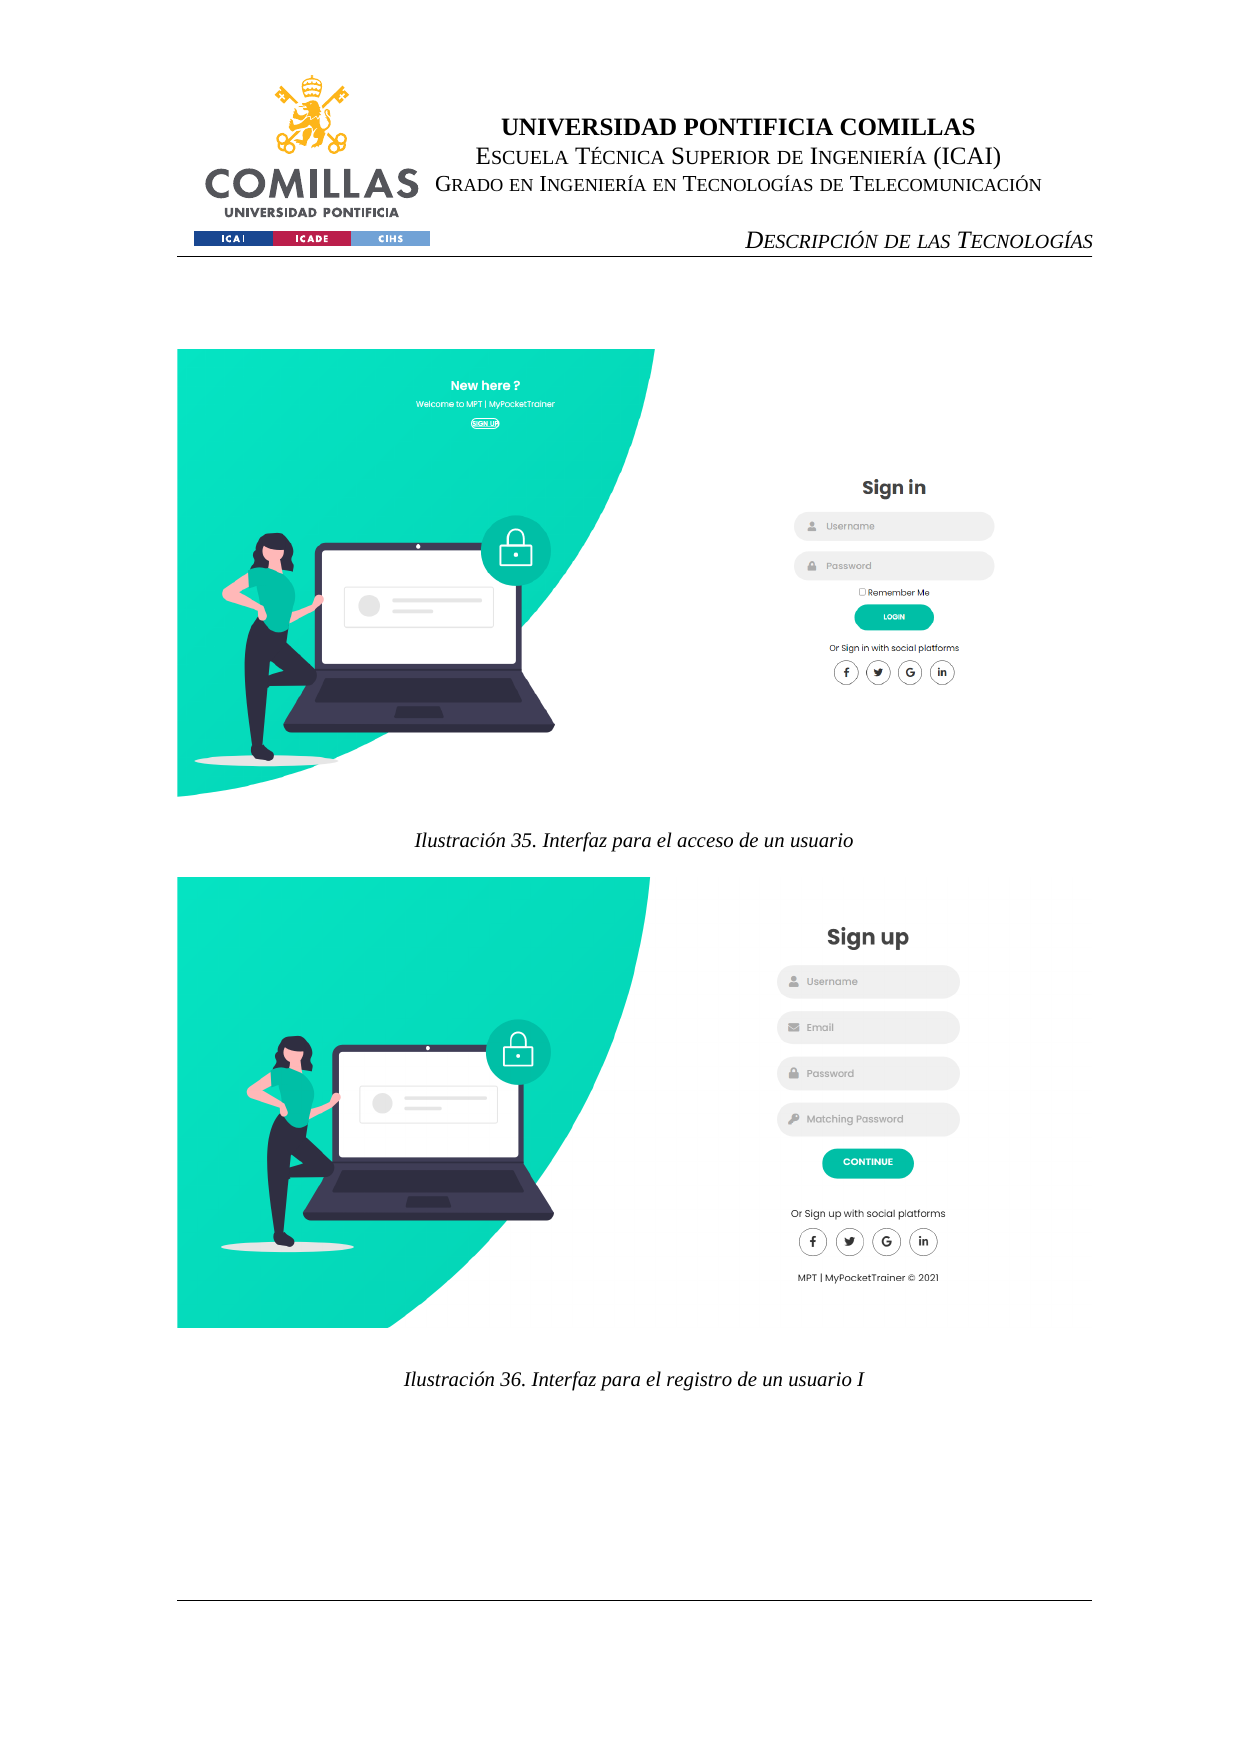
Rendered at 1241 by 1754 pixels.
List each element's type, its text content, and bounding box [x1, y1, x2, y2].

text Ilustración 35. Interfaz para el acceso de un usuario [177, 828, 1092, 852]
picture [177, 877, 1093, 1328]
picture [177, 349, 1093, 804]
text Ilustración 36. Interfaz para el registro de un usuario I [177, 1367, 1092, 1391]
